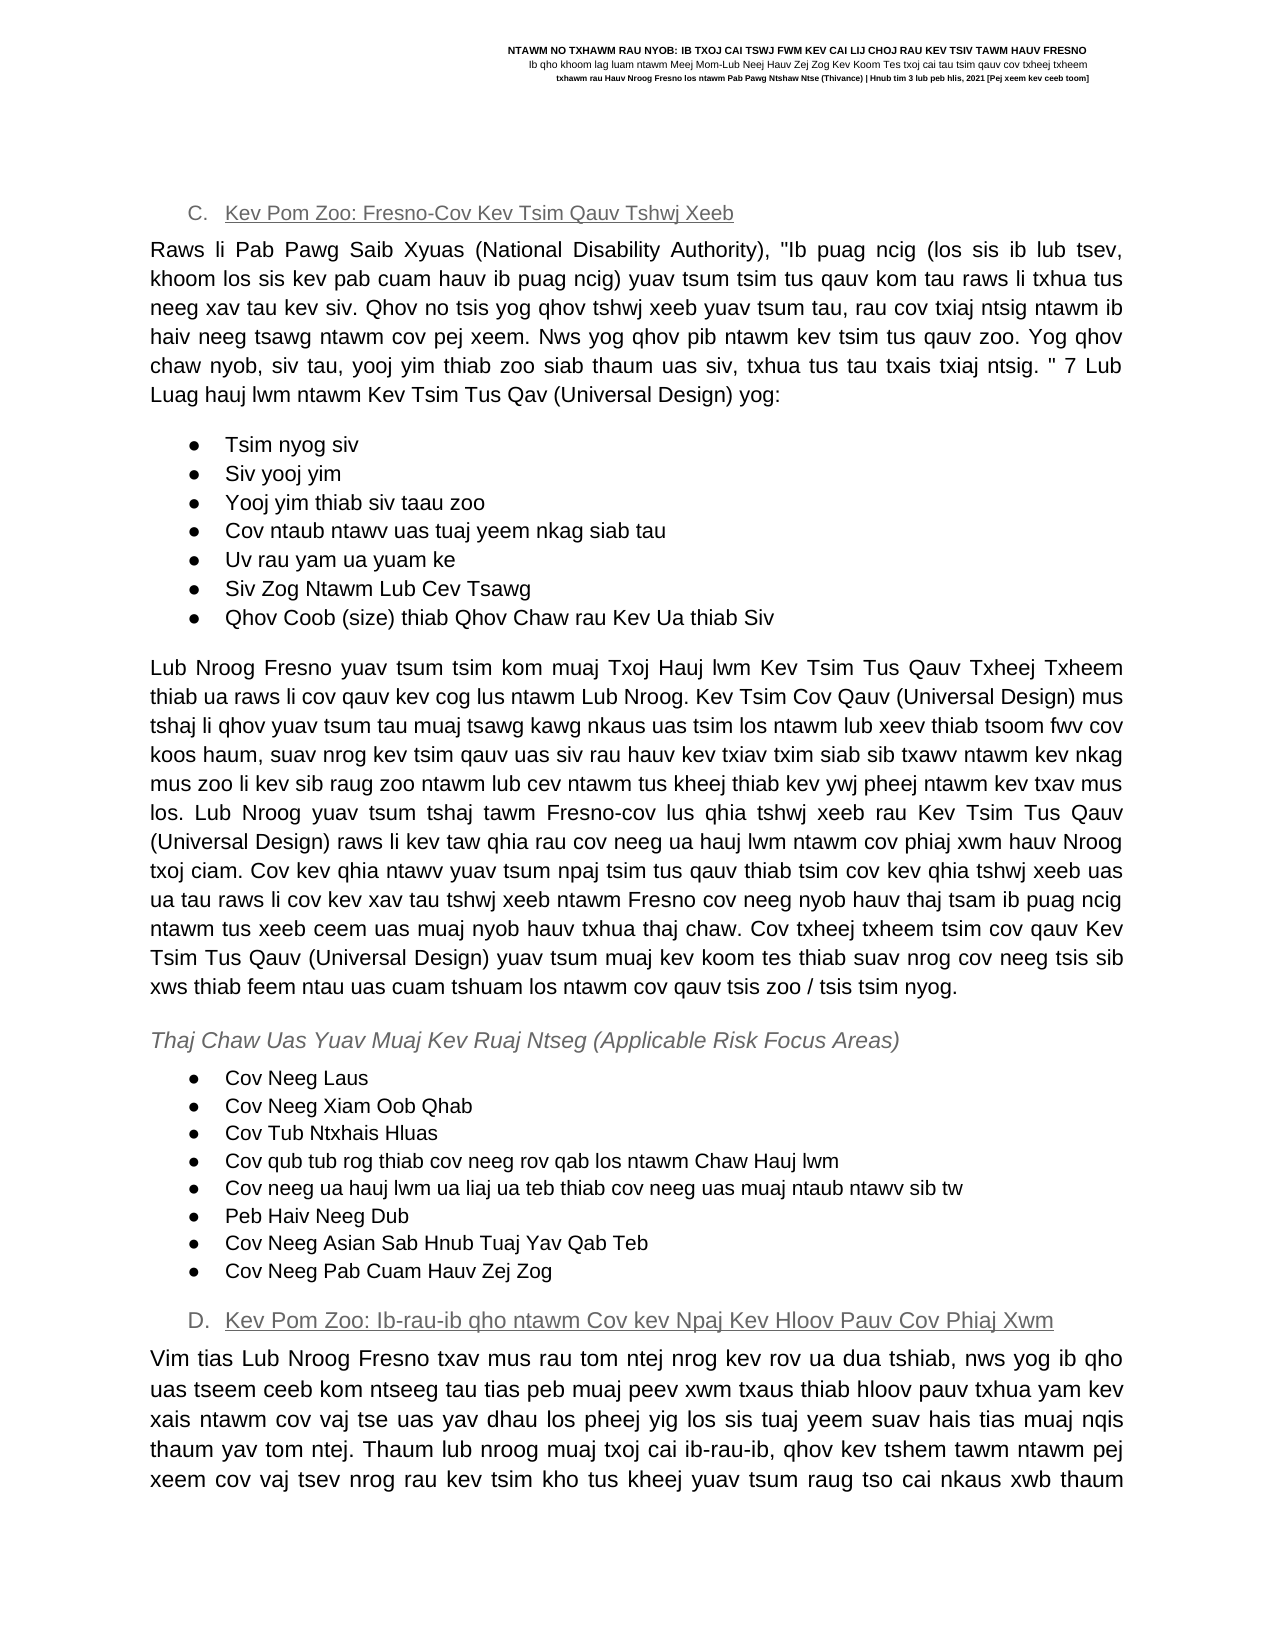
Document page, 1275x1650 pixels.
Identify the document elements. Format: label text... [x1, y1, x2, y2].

list Cov qub tub rog thiab cov neeg rov qab los ntawm Chaw Hauj lwm [187, 1148, 1125, 1172]
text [150, 1345, 1125, 1493]
list Uv rau yam ua yuam ke [187, 547, 1125, 572]
list Cov Neeg Asian Sab Hnub Tuaj Yav Qab Teb [187, 1231, 1125, 1255]
text Lub Nroog Fresno yuav tsum tsim kom muaj Txoj Hauj lwm Kev Tsim Tus Qauv Txheej Txheem thiab ua raws li cov qauv kev cog lus ntawm Lub Nroog. Kev Tsim Cov Qauv (Universal Design) mus tshaj li qhov yuav tsum tau muaj tsawg kawg nkaus uas tsim los ntawm lub xeev thiab tsoom fwv cov koos haum, suav nrog kev tsim qauv uas siv rau hauv kev txiav txim siab sib txawv ntawm kev nkag mus zoo li kev sib raug zoo ntawm lub cev ntawm tus kheej thiab kev ywj pheej ntawm kev txav mus los. Lub Nroog yuav tsum tshaj tawm Fresno-cov lus qhia tshwj xeeb rau Kev Tsim Tus Qauv (Universal Design) raws li kev taw qhia rau cov neeg ua hauj lwm ntawm cov phiaj xwm hauv Nroog txoj ciam. Cov kev qhia ntawv yuav tsum npaj tsim tus qauv thiab tsim cov kev qhia tshwj xeeb uas ua tau raws li cov kev xav tau tshwj xeeb ntawm Fresno cov neeg nyob hauv thaj tsam ib puag ncig ntawm tus xeeb ceem uas muaj nyob hauv txhua thaj chaw. Cov txheej txheem tsim cov qauv Kev Tsim Tus Qauv (Universal Design) yuav tsum muaj kev koom tes thiab suav nrog cov neeg tsis sib xws thiab feem ntau uas cuam tshuam los ntawm cov qauv tsis zoo / tsis tsim nyog. [150, 655, 1125, 999]
subtitle Kev Pom Zoo: Ib-rau-ib qho ntawm Cov kev Npaj Kev Hloov Pauv Cov Phiaj Xwm [187, 1307, 1125, 1333]
list Siv Zog Ntawm Lub Cev Tsawg [187, 576, 1125, 601]
list Cov Tub Ntxhais Hluas [187, 1121, 1125, 1145]
subtitle Thaj Chaw Uas Yuav Muaj Kev Ruaj Ntseg (Applicable Risk Focus Areas) [150, 1027, 1125, 1054]
text Raws li Pab Pawg Saib Xyuas (National Disability Authority), "Ib puag ncig (los sis ib lub tsev, khoom los sis kev pab cuam hauv ib puag ncig) yuav tsum tsim tus qauv kom tau raws li txhua tus neeg xav tau kev siv. Qhov no tsis yog qhov tshwj xeeb yuav tsum tau, rau cov txiaj ntsig ntawm ib haiv neeg tsawg ntawm cov pej xeem. Nws yog qhov pib ntawm kev tsim tus qauv zoo. Yog qhov chaw nyob, siv tau, yooj yim thiab zoo siab thaum uas siv, txhua tus tau txais txiaj ntsig. " 7 Lub Luag hauj lwm ntawm Kev Tsim Tus Qav (Universal Design) yog: [150, 237, 1125, 407]
list Siv yooj yim [187, 460, 1125, 486]
list Cov neeg ua hauj lwm ua liaj ua teb thiab cov neeg uas muaj ntaub ntawv sib tw [187, 1176, 1125, 1200]
list Cov ntaub ntawv uas tuaj yeem nkag siab tau [187, 518, 1125, 543]
list Cov Neeg Laus [187, 1066, 1125, 1090]
list Yooj yim thiab siv taau zoo [187, 489, 1125, 514]
list Qhov Coob (size) thiab Qhov Chaw rau Kev Ua thiab Siv [187, 605, 1125, 630]
list Tsim nyog siv [187, 431, 1125, 457]
subtitle Kev Pom Zoo: Fresno-Cov Kev Tsim Qauv Tshwj Xeeb [187, 201, 1125, 225]
list Peb Haiv Neeg Dub [187, 1203, 1125, 1227]
list Cov Neeg Xiam Oob Qhab [187, 1093, 1125, 1117]
list Cov Neeg Pab Cuam Hauv Zej Zog [187, 1258, 1125, 1282]
